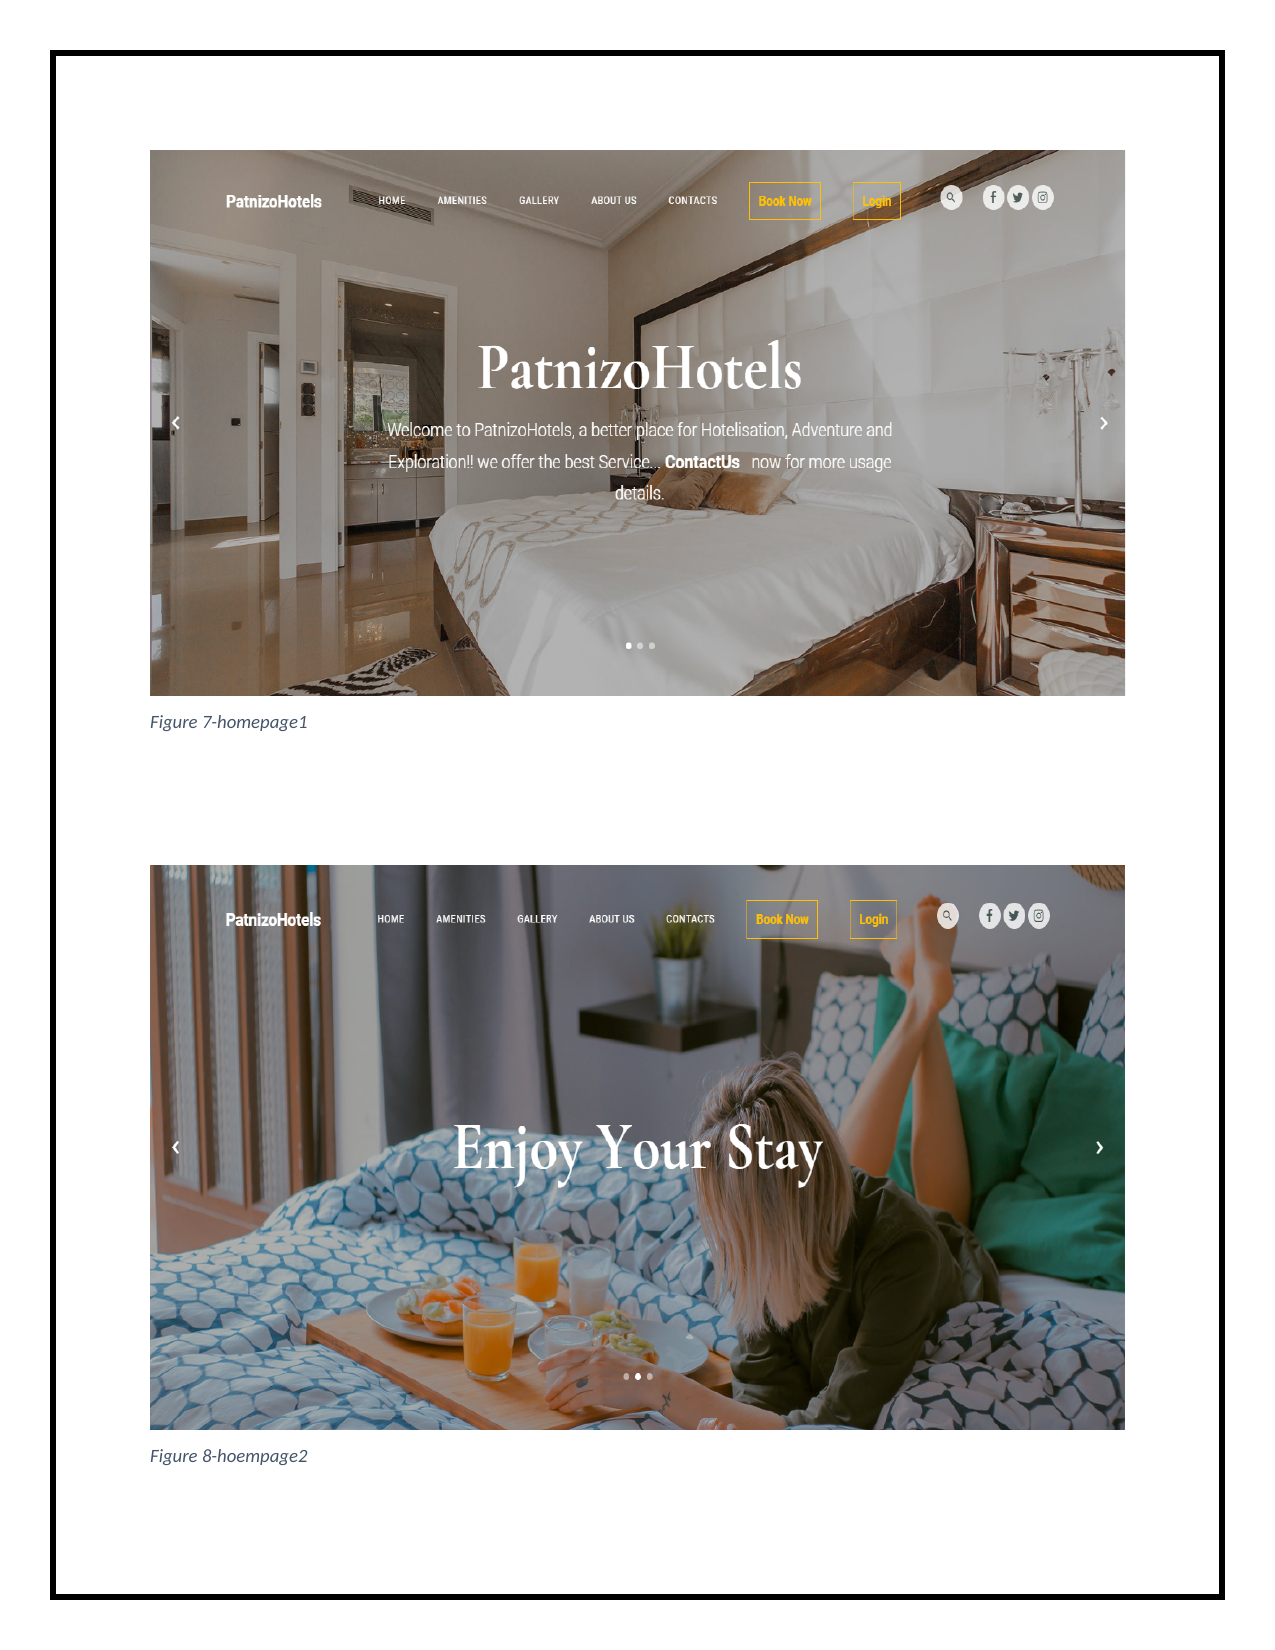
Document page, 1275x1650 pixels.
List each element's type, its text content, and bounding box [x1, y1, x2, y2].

text Figure 7-homepage1 [150, 710, 1125, 733]
text Figure 8-hoempage2 [150, 1444, 1125, 1467]
picture [150, 150, 1125, 696]
picture [150, 865, 1125, 1430]
